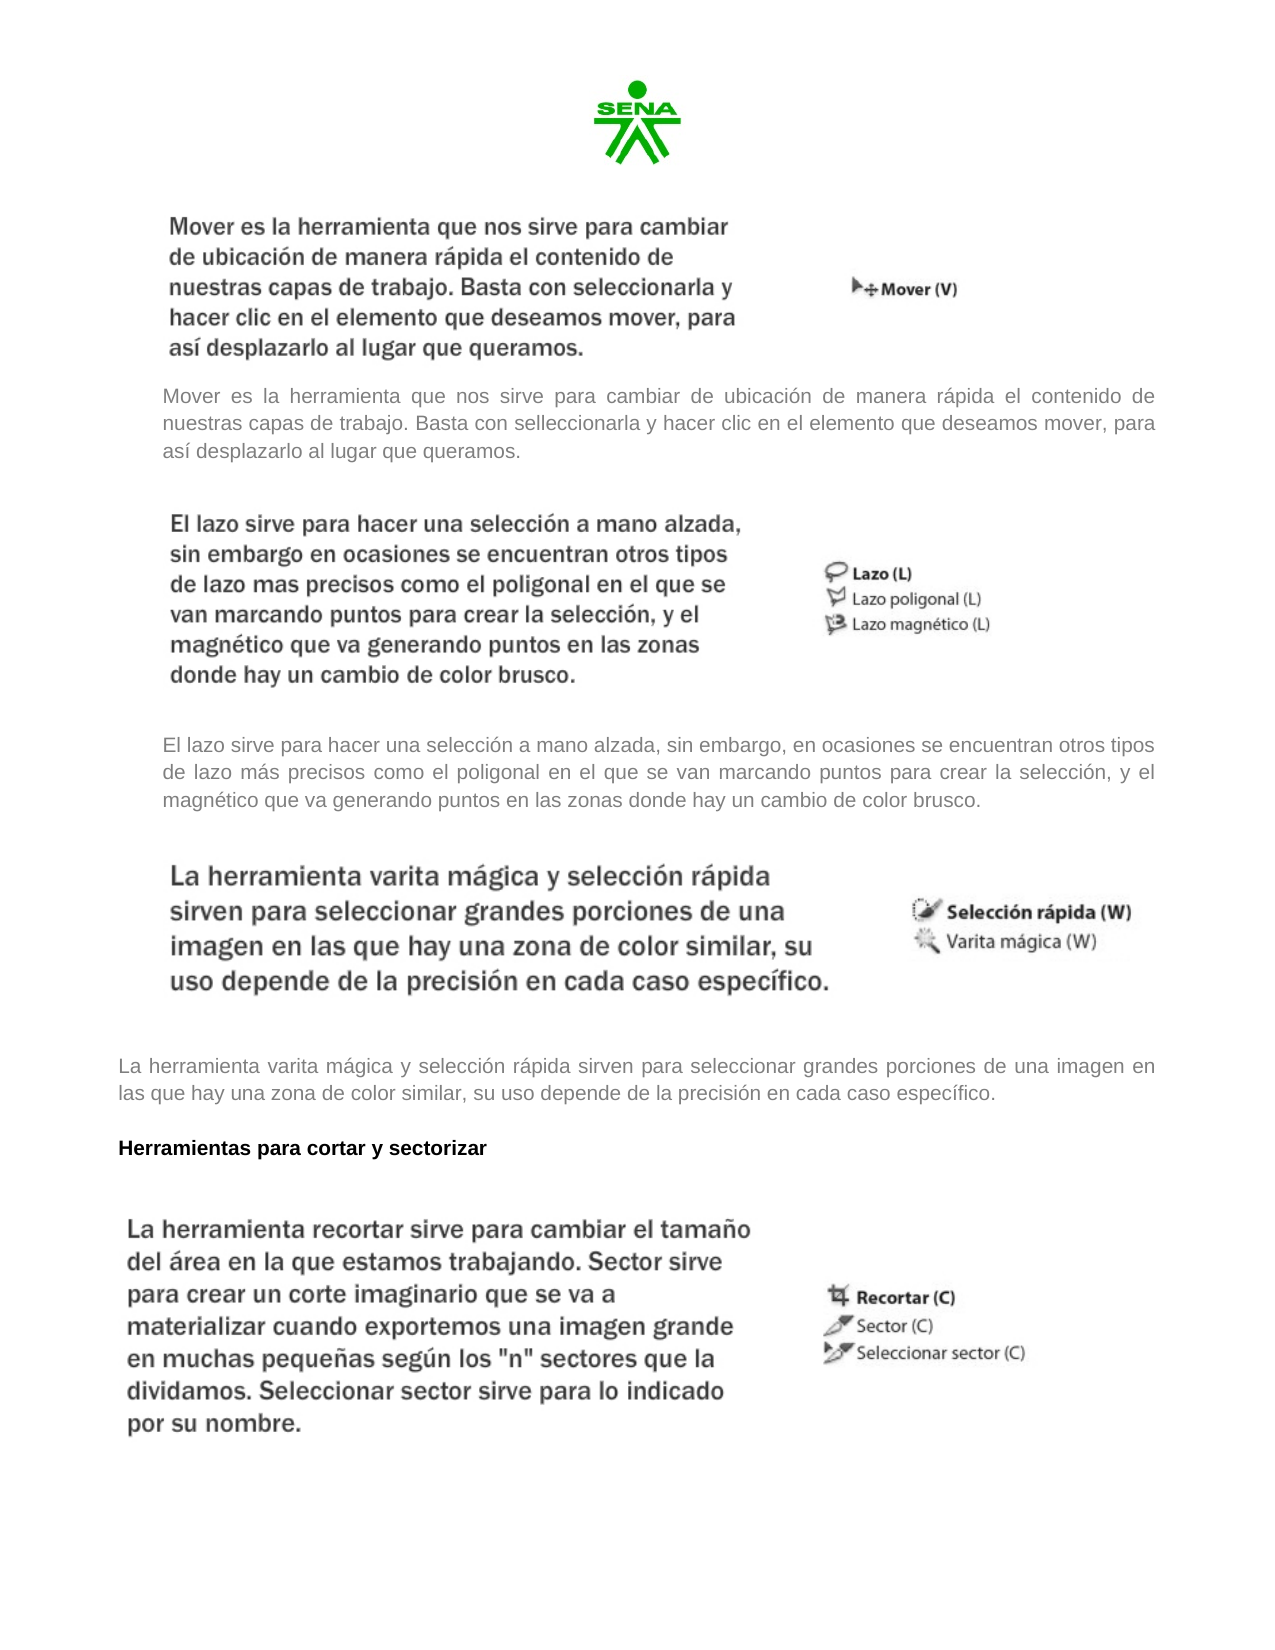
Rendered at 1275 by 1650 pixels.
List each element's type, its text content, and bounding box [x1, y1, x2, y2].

text El lazo sirve para hacer una selección a mano alzada, sin embargo, en ocasiones se encuentran otros tipos de lazo más precisos como el poligonal en el que se van marcando puntos para crear la selección, y el magnético que va generando puntos en las zonas donde hay un cambio de color brusco. [162, 733, 1157, 812]
text Mover es la herramienta que nos sirve para cambiar de ubicación de manera rápida el contenido de nuestras capas de trabajo. Basta con selleccionarla y hacer clic en el elemento que deseamos mover, para así desplazarlo al lugar que queramos. [162, 383, 1157, 462]
text Herramientas para cortar y sectorizar [118, 1136, 1157, 1160]
text La herramienta varita mágica y selección rápida sirven para seleccionar grandes porciones de una imagen en las que hay una zona de color similar, su uso depende de la precisión en cada caso específico. [118, 1054, 1157, 1105]
picture [588, 75, 687, 172]
